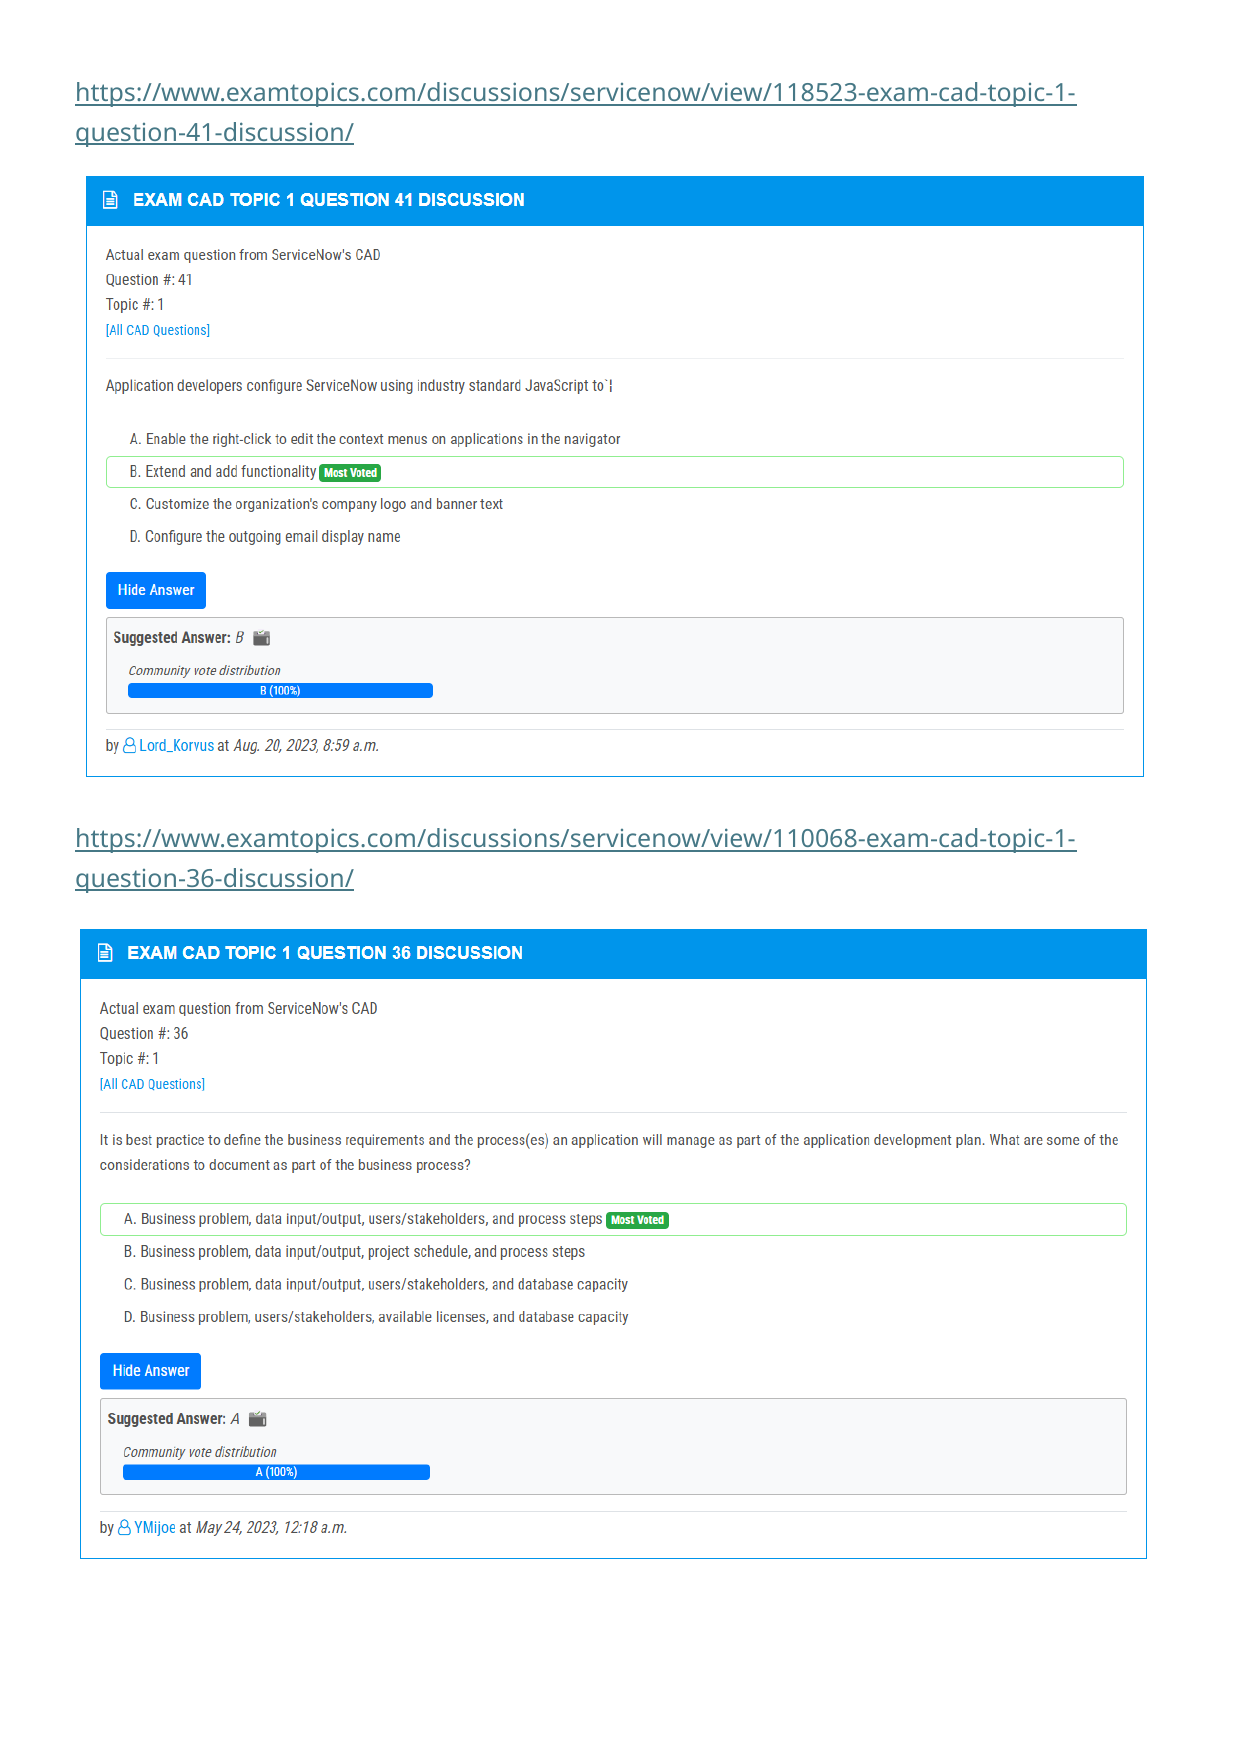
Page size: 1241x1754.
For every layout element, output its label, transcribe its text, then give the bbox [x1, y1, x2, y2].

picture [75, 170, 1166, 800]
picture [75, 916, 1166, 1564]
text https://www.examtopics.com/discussions/servicenow/view/118523-exam-cad-topic-1-question-41-discussion/ [75, 75, 1165, 148]
text https://www.examtopics.com/discussions/servicenow/view/110068-exam-cad-topic-1-question-36-discussion/ [75, 821, 1165, 894]
